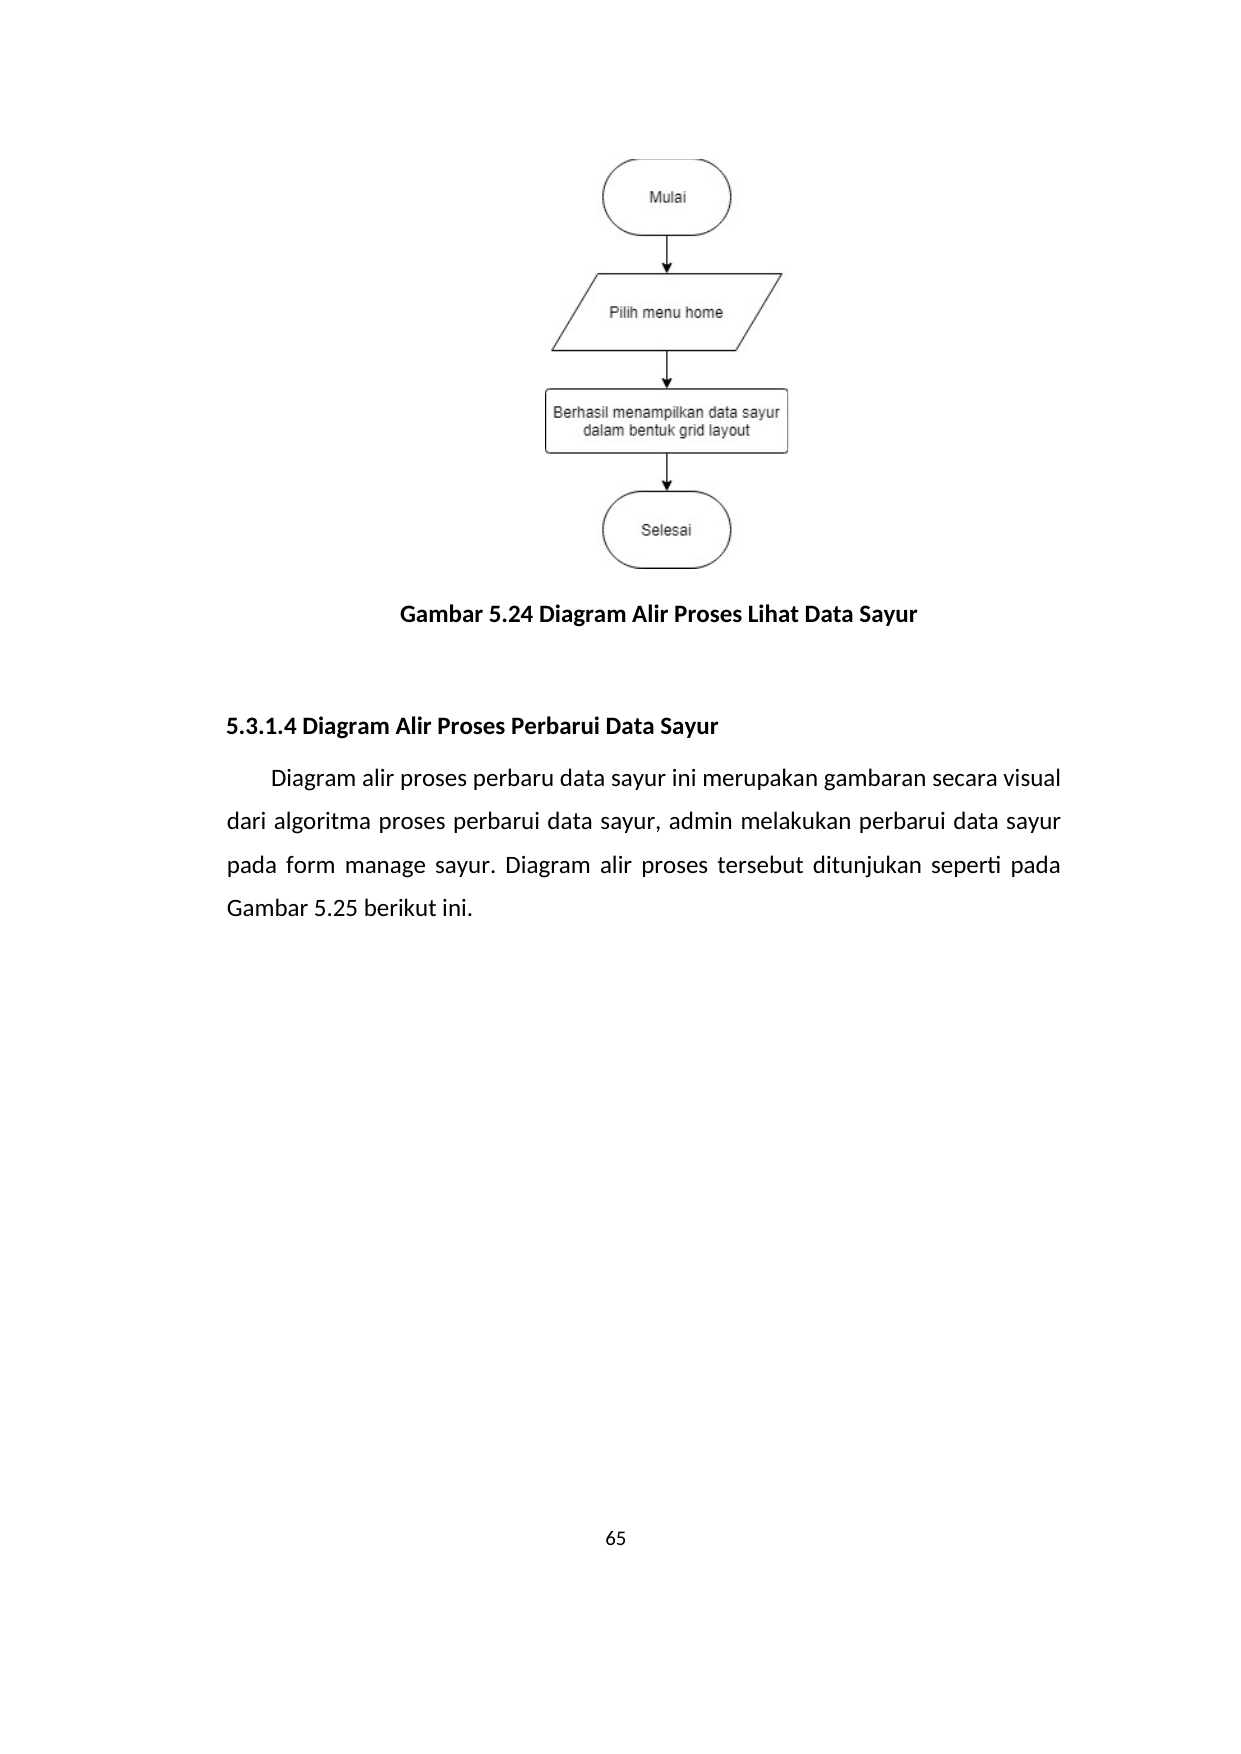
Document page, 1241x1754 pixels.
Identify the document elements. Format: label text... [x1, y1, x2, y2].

subtitle 5.3.1.4 Diagram Alir Proses Perbarui Data Sayur [226, 710, 1092, 741]
subtitle Gambar 5.24 Diagram Alir Proses Lihat Data Sayur [226, 598, 1092, 629]
text Diagram alir proses perbaru data sayur ini merupakan gambaran secara visual dari algoritma proses perbarui data sayur, admin melakukan perbarui data sayur pada form manage sayur. Diagram alir proses tersebut ditunjukan seperti pada Gambar 5.25 berikut ini. [227, 762, 1062, 923]
picture [545, 159, 789, 569]
